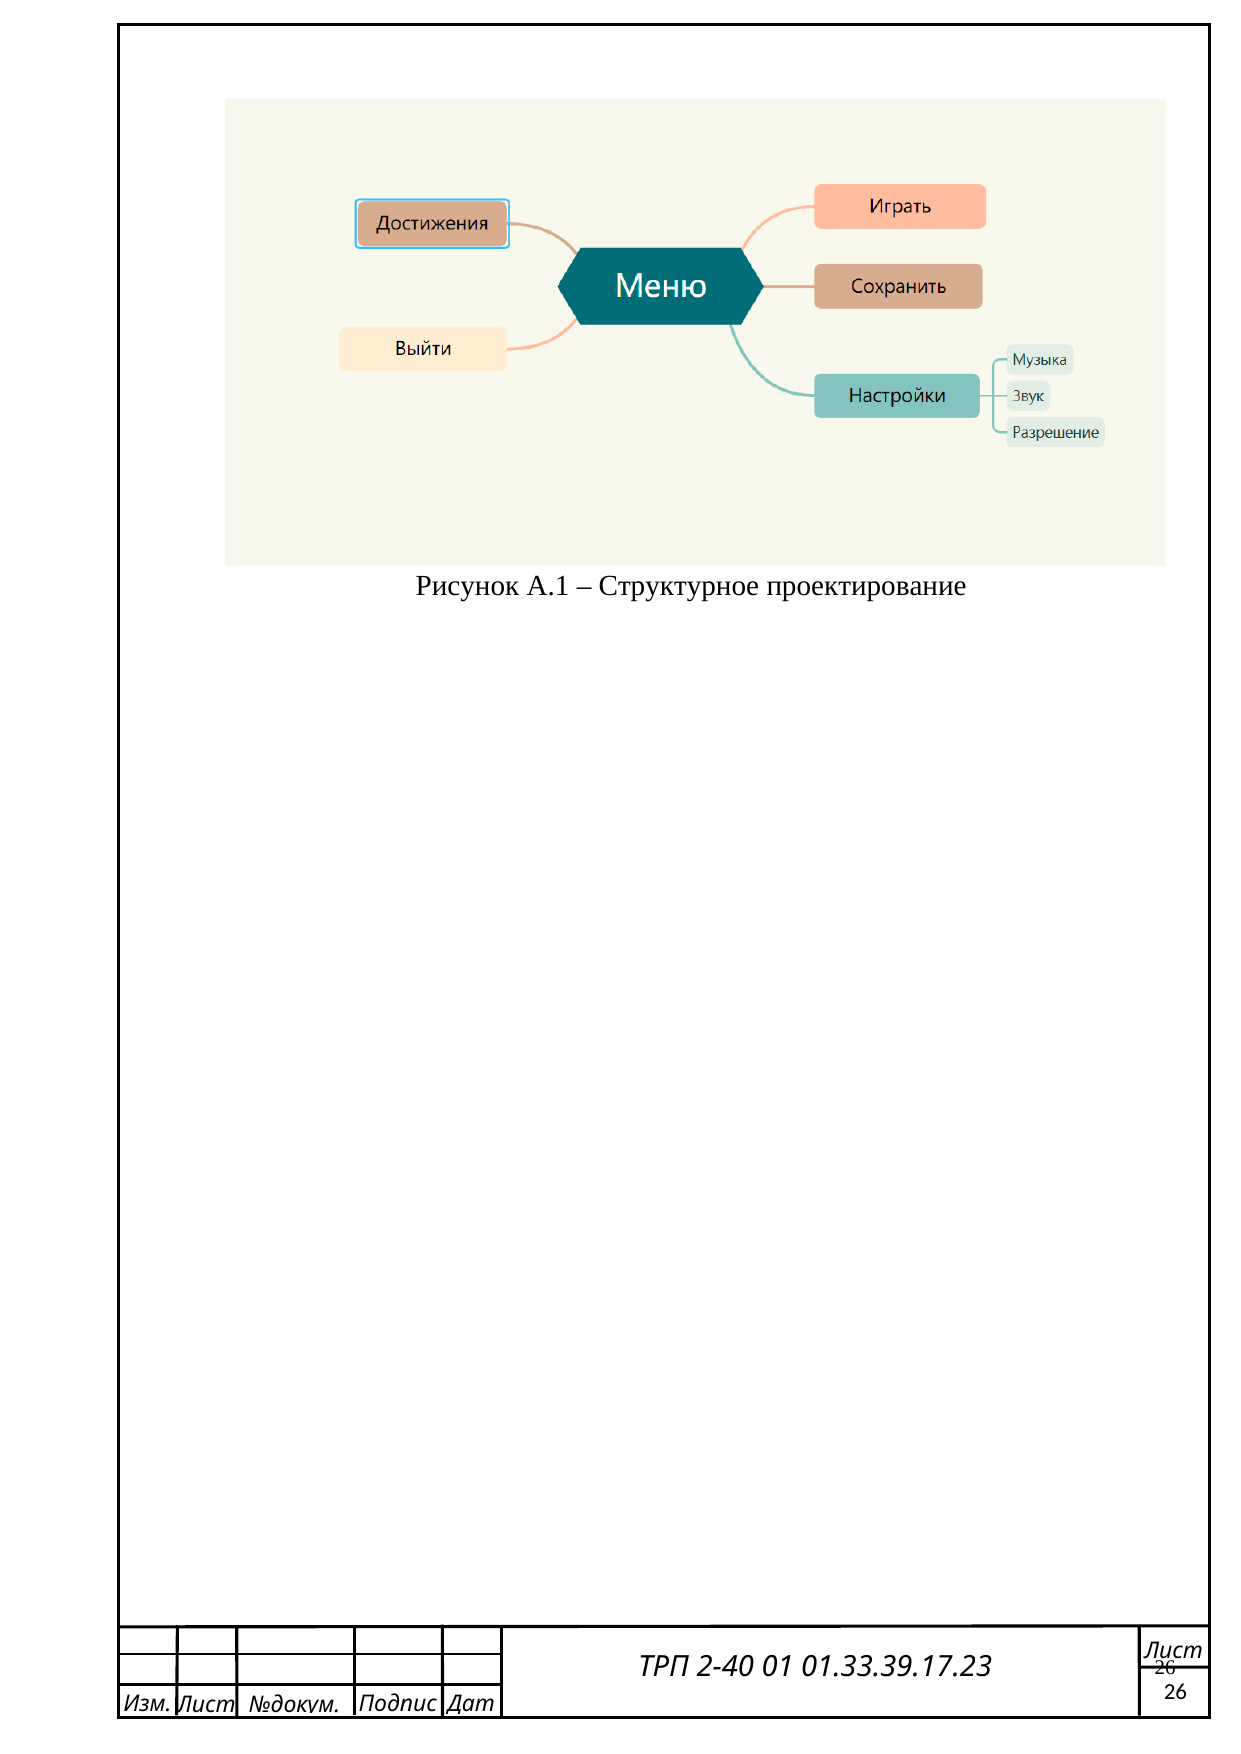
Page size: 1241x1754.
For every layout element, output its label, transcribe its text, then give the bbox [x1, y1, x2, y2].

picture [225, 99, 1166, 566]
